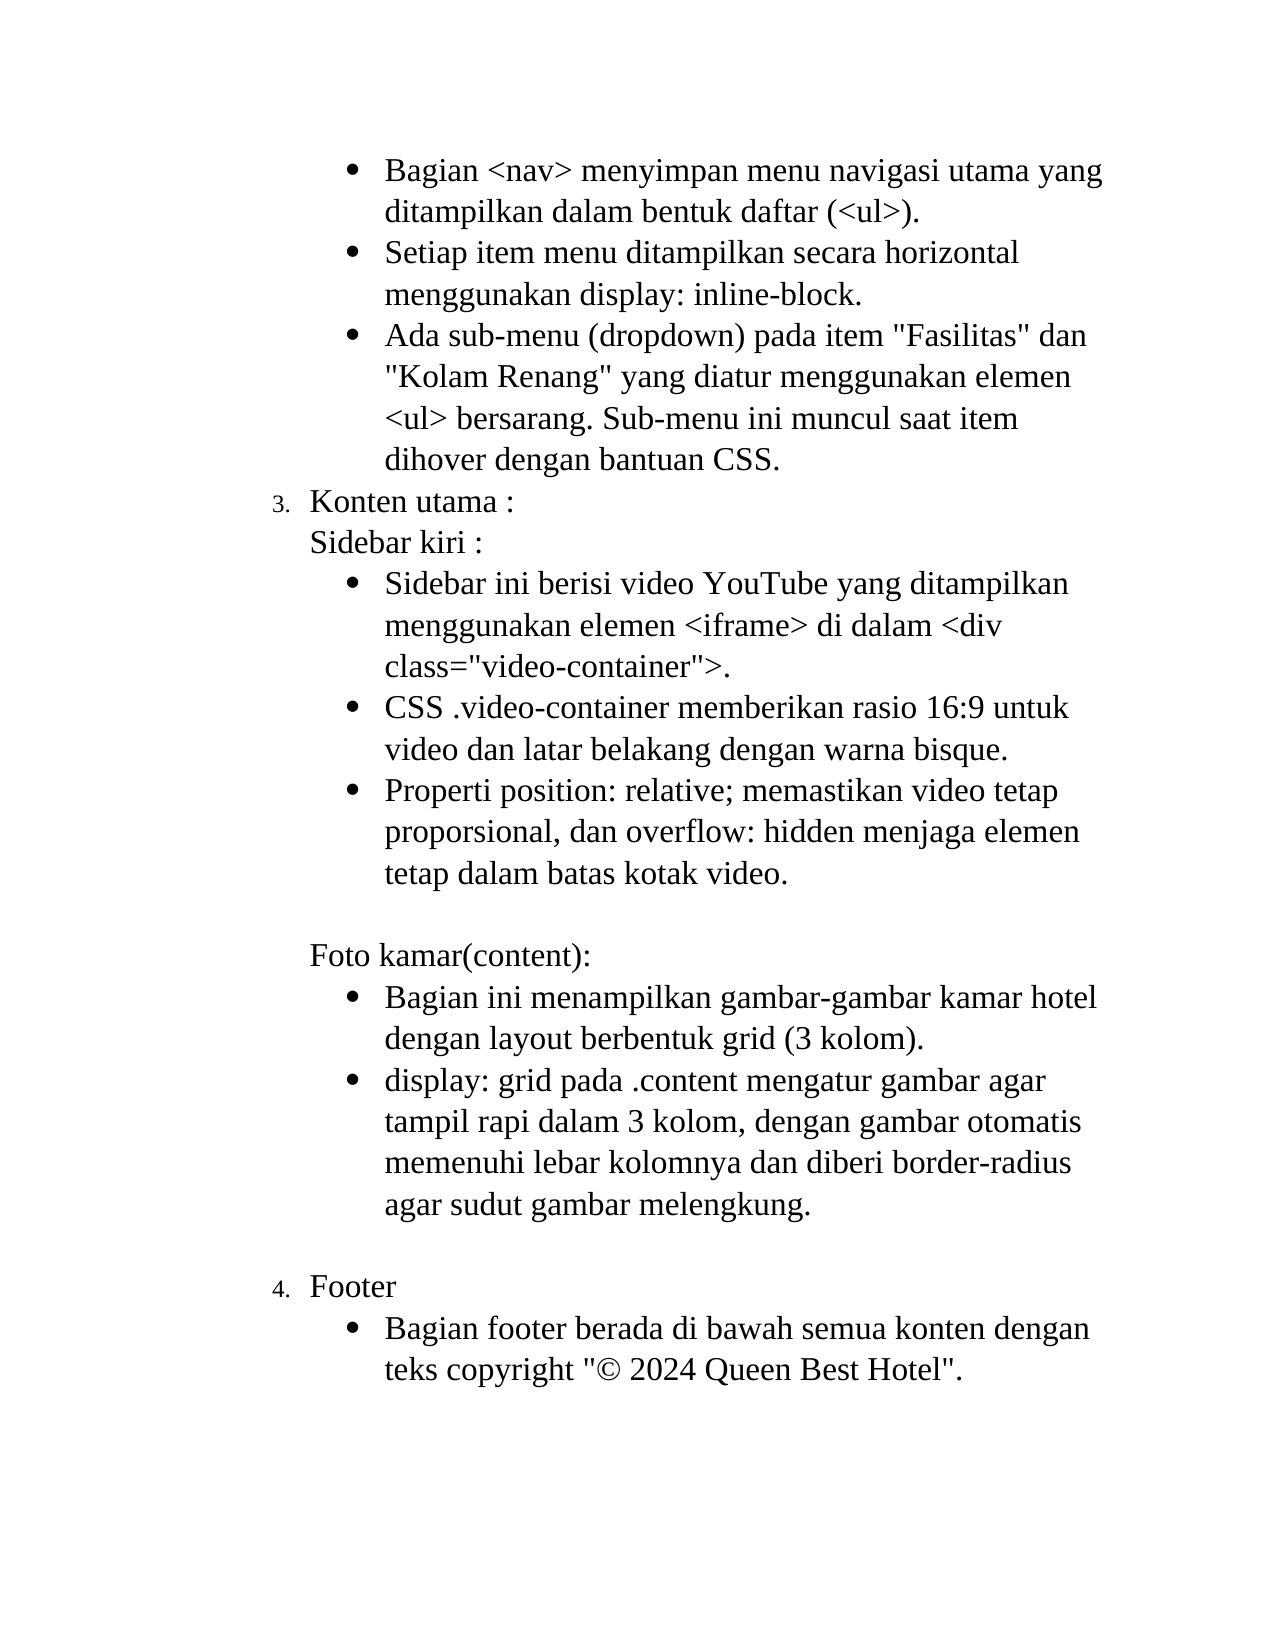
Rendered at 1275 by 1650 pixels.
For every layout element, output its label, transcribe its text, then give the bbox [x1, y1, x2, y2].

list Sidebar ini berisi video YouTube yang ditampilkan menggunakan elemen <iframe> di dalam <div class="video-container">. [347, 563, 1125, 684]
list CSS .video-container memberikan rasio 16:9 untuk video dan latar belakang dengan warna bisque. [347, 688, 1125, 767]
list Bagian <nav> menyimpan menu navigasi utama yang ditampilkan dalam bentuk daftar (<ul>). [347, 150, 1125, 230]
list Bagian ini menampilkan gambar-gambar kamar hotel dengan layout berbentuk grid (3 kolom). [347, 977, 1125, 1057]
list Footer [272, 1267, 1125, 1305]
list Ada sub-menu (dropdown) pada item "Fasilitas" dan "Kolam Renang" yang diatur menggunakan elemen <ul> bersarang. Sub-menu ini muncul saat item dihover dengan bantuan CSS. [347, 315, 1125, 478]
list Properti position: relative; memastikan video tetap proporsional, dan overflow: hidden menjaga elemen tetap dalam batas kotak video. [347, 770, 1125, 891]
list Setiap item menu ditampilkan secara horizontal menggunakan display: inline-block. [347, 233, 1125, 312]
list Bagian footer berada di bawah semua konten dengan teks copyright "© 2024 Queen Best Hotel". [347, 1308, 1125, 1388]
list Foto kamar(content): [309, 936, 1125, 974]
list Sidebar kiri : [309, 522, 1125, 561]
list Konten utama : [272, 481, 1125, 519]
list display: grid pada .content mengatur gambar agar tampil rapi dalam 3 kolom, dengan gambar otomatis memenuhi lebar kolomnya dan diberi border-radius agar sudut gambar melengkung. [347, 1060, 1125, 1222]
